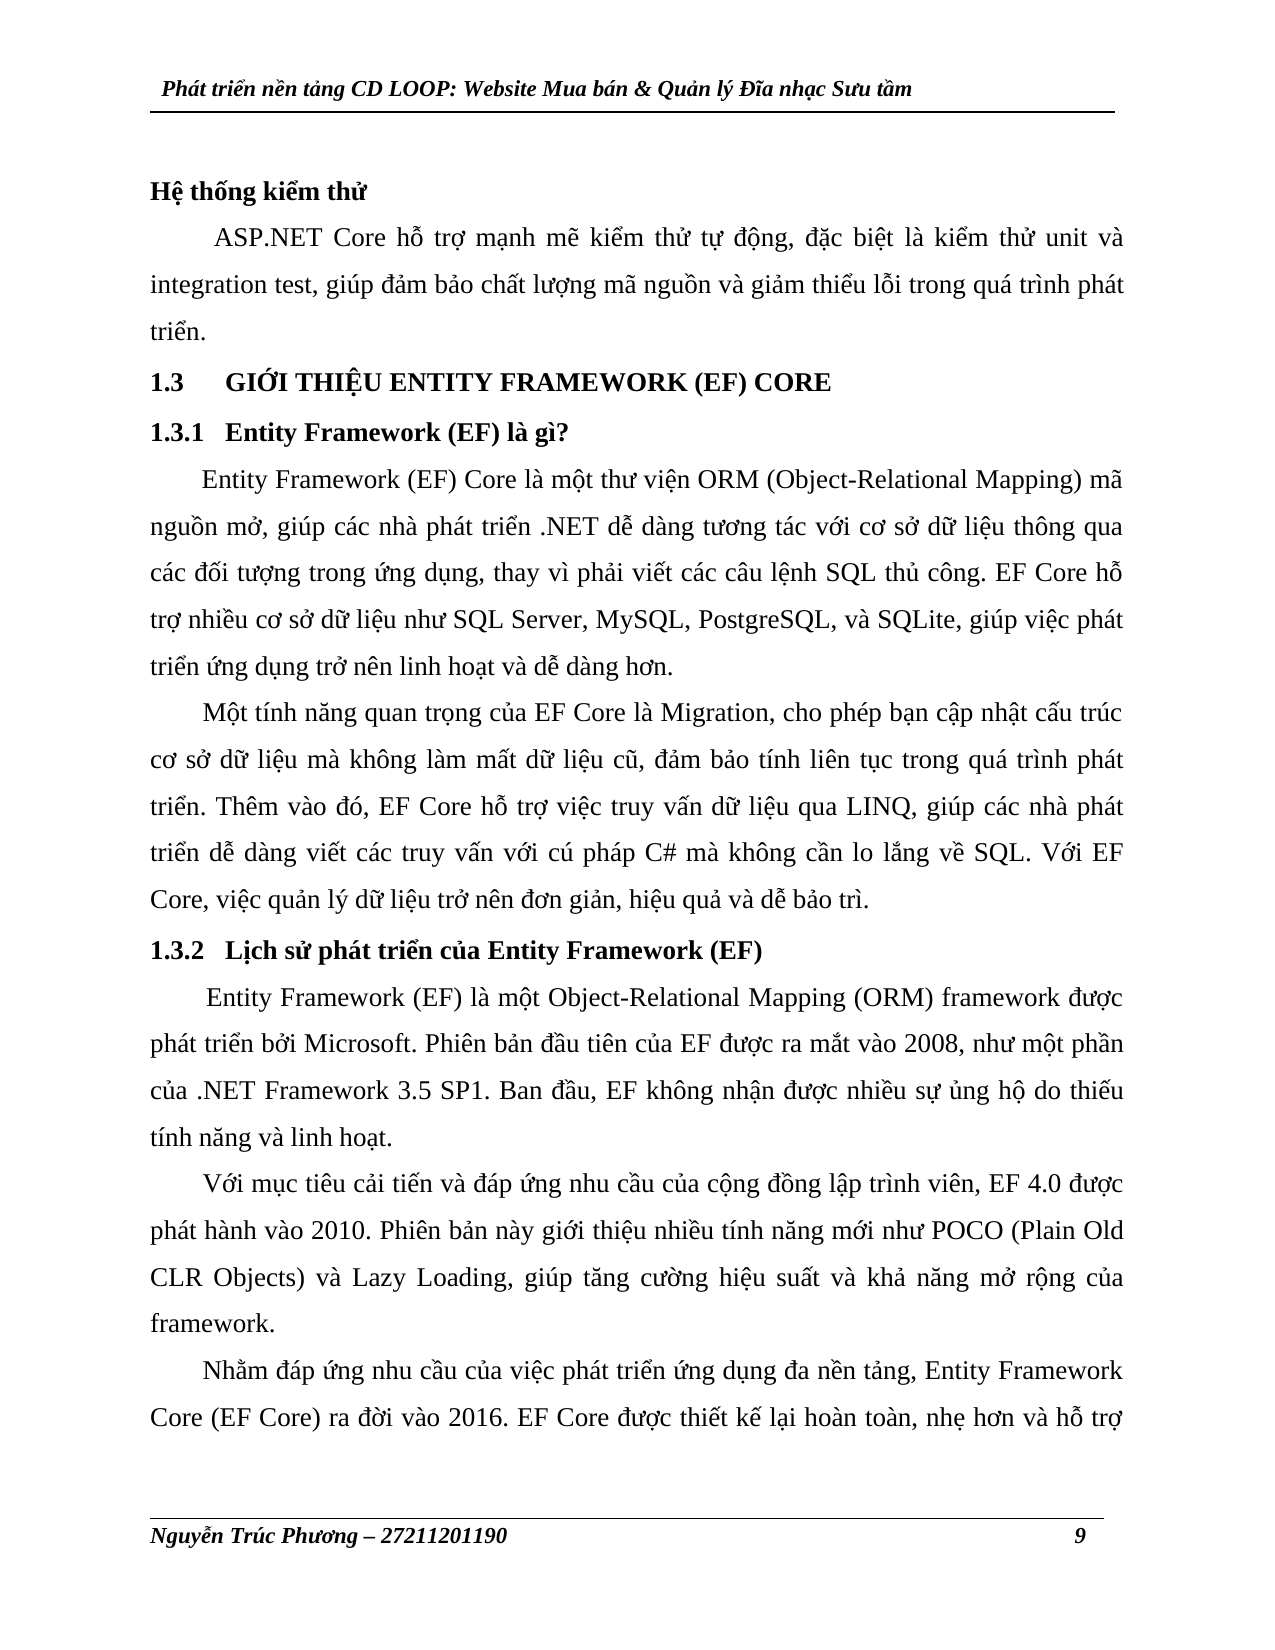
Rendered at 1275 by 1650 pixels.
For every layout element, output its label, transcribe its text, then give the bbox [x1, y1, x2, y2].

text Entity Framework (EF) là một Object-Relational Mapping (ORM) framework được phát triển bởi Microsoft. Phiên bản đầu tiên của EF được ra mắt vào 2008, như một phần của .NET Framework 3.5 SP1. Ban đầu, EF không nhận được nhiều sự ủng hộ do thiếu tính năng và linh hoạt. [150, 981, 1125, 1152]
text Một tính năng quan trọng của EF Core là Migration, cho phép bạn cập nhật cấu trúc cơ sở dữ liệu mà không làm mất dữ liệu cũ, đảm bảo tính liên tục trong quá trình phát triển. Thêm vào đó, EF Core hỗ trợ việc truy vấn dữ liệu qua LINQ, giúp các nhà phát triển dễ dàng viết các truy vấn với cú pháp C# mà không cần lo lắng về SQL. Với EF Core, việc quản lý dữ liệu trở nên đơn giản, hiệu quả và dễ bảo trì. [150, 696, 1125, 914]
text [150, 1354, 1125, 1432]
text Entity Framework (EF) Core là một thư viện ORM (Object-Relational Mapping) mã nguồn mở, giúp các nhà phát triển .NET dễ dàng tương tác với cơ sở dữ liệu thông qua các đối tượng trong ứng dụng, thay vì phải viết các câu lệnh SQL thủ công. EF Core hỗ trợ nhiều cơ sở dữ liệu như SQL Server, MySQL, PostgreSQL, và SQLite, giúp việc phát triển ứng dụng trở nên linh hoạt và dễ dàng hơn. [150, 463, 1125, 681]
text Hệ thống kiểm thử [150, 175, 1125, 206]
subtitle 1.3.1 Entity Framework (EF) là gì? [150, 416, 1125, 448]
text Với mục tiêu cải tiến và đáp ứng nhu cầu của cộng đồng lập trình viên, EF 4.0 được phát hành vào 2010. Phiên bản này giới thiệu nhiều tính năng mới như POCO (Plain Old CLR Objects) và Lazy Loading, giúp tăng cường hiệu suất và khả năng mở rộng của framework. [150, 1167, 1125, 1338]
text ASP.NET Core hỗ trợ mạnh mẽ kiểm thử tự động, đặc biệt là kiểm thử unit và integration test, giúp đảm bảo chất lượng mã nguồn và giảm thiểu lỗi trong quá trình phát triển. [150, 221, 1125, 346]
subtitle 1.3 GIỚI THIỆU ENTITY FRAMEWORK (EF) CORE [150, 366, 1125, 397]
subtitle 1.3.2 Lịch sử phát triển của Entity Framework (EF) [150, 934, 1125, 965]
